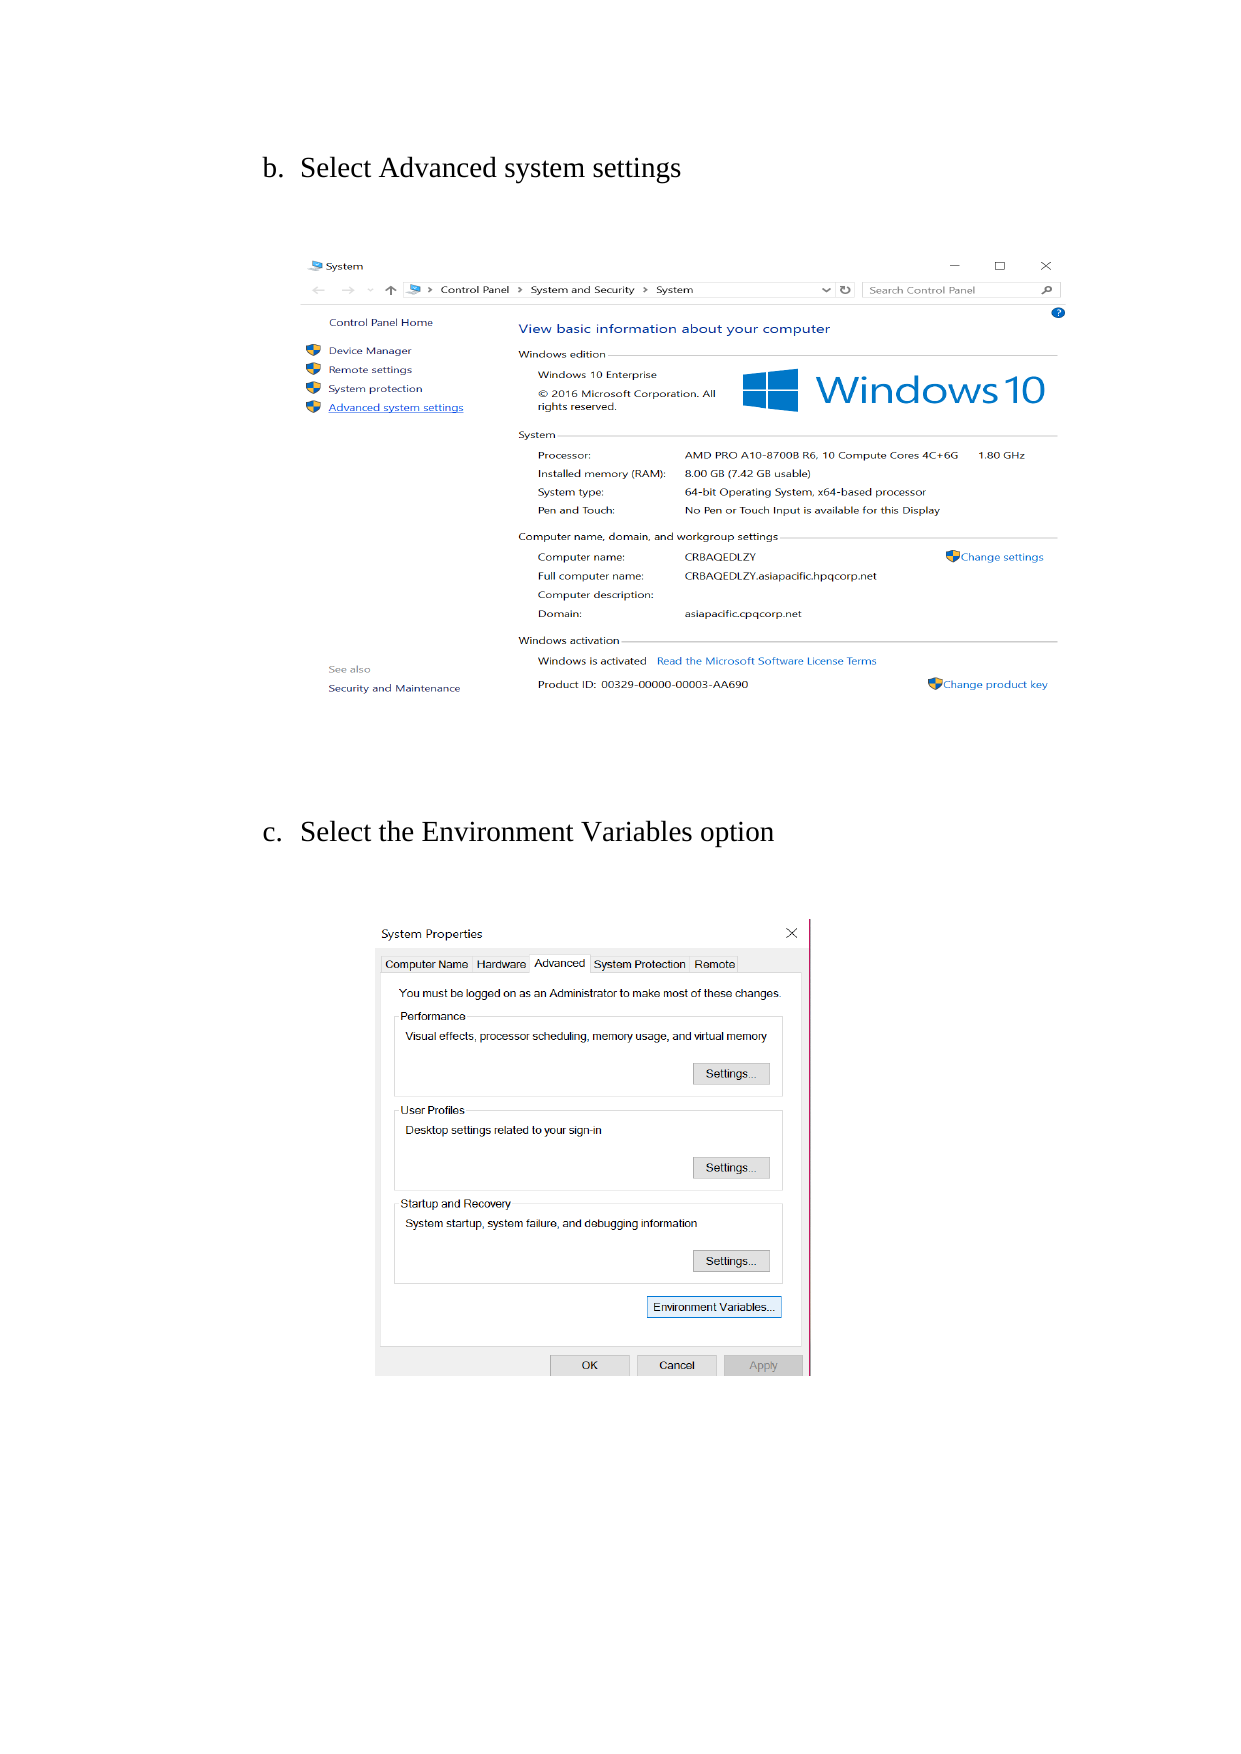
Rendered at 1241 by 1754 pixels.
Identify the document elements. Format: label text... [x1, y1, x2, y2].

picture [300, 258, 1066, 707]
picture [375, 919, 811, 1376]
list Select the Environment Variables option [262, 814, 1090, 848]
list Select Advanced system settings [262, 150, 1090, 183]
